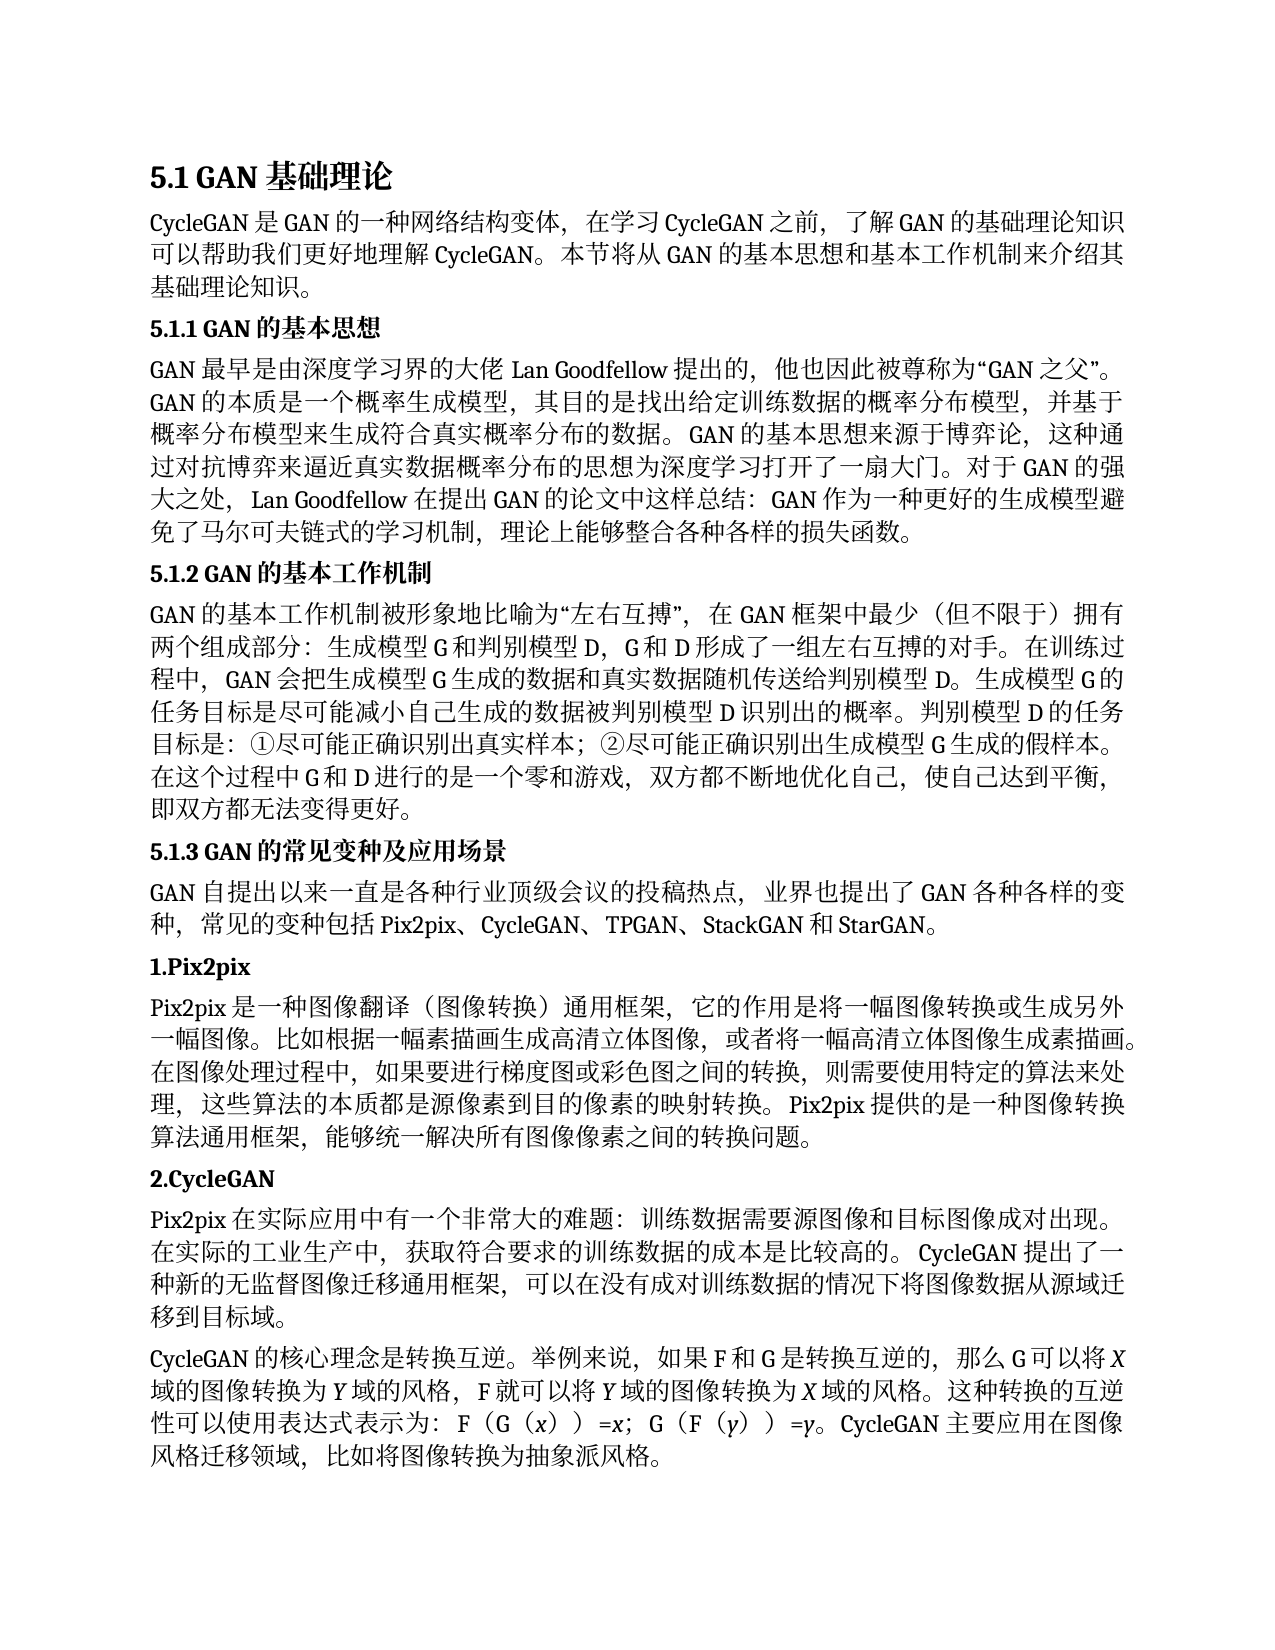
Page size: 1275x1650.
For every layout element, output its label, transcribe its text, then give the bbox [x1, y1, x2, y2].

text GAN自提出以来一直是各种行业顶级会议的投稿热点，业界也提出了GAN各种各样的变种，常见的变种包括Pix2pix、CycleGAN、TPGAN、StackGAN和StarGAN。 [150, 875, 1125, 940]
text CycleGAN的核心理念是转换互逆。举例来说，如果F和G是转换互逆的，那么G可以将X域的图像转换为Y域的风格，F就可以将Y域的图像转换为X域的风格。这种转换的互逆性可以使用表达式表示为：F（G（x））=x；G（F（y））=y。CycleGAN主要应用在图像风格迁移领域，比如将图像转换为抽象派风格。 [150, 1341, 1125, 1471]
text GAN最早是由深度学习界的大佬Lan Goodfellow提出的，他也因此被尊称为“GAN之父”。GAN的本质是一个概率生成模型，其目的是找出给定训练数据的概率分布模型，并基于概率分布模型来生成符合真实概率分布的数据。GAN的基本思想来源于博弈论，这种通过对抗博弈来逼近真实数据概率分布的思想为深度学习打开了一扇大门。对于GAN的强大之处，Lan Goodfellow在提出GAN的论文中这样总结：GAN作为一种更好的生成模型避免了马尔可夫链式的学习机制，理论上能够整合各种各样的损失函数。 [150, 353, 1125, 548]
subtitle 5.1 GAN基础理论 [150, 154, 1125, 196]
subtitle 5.1.1 GAN的基本思想 [150, 311, 1125, 344]
text 1.Pix2pix [150, 949, 1125, 981]
text Pix2pix在实际应用中有一个非常大的难题：训练数据需要源图像和目标图像成对出现。在实际的工业生产中，获取符合要求的训练数据的成本是比较高的。CycleGAN提出了一种新的无监督图像迁移通用框架，可以在没有成对训练数据的情况下将图像数据从源域迁移到目标域。 [150, 1203, 1125, 1333]
text 2.CycleGAN [150, 1161, 1125, 1194]
subtitle 5.1.3 GAN的常见变种及应用场景 [150, 834, 1125, 866]
text GAN的基本工作机制被形象地比喻为“左右互搏”，在GAN框架中最少（但不限于）拥有两个组成部分：生成模型G和判别模型D，G和D形成了一组左右互搏的对手。在训练过程中，GAN会把生成模型G生成的数据和真实数据随机传送给判别模型D。生成模型G的任务目标是尽可能减小自己生成的数据被判别模型D识别出的概率。判别模型D的任务目标是：①尽可能正确识别出真实样本；②尽可能正确识别出生成模型G生成的假样本。在这个过程中G和D进行的是一个零和游戏，双方都不断地优化自己，使自己达到平衡，即双方都无法变得更好。 [150, 598, 1125, 825]
subtitle 5.1.2 GAN的基本工作机制 [150, 556, 1125, 589]
text Pix2pix是一种图像翻译（图像转换）通用框架，它的作用是将一幅图像转换或生成另外一幅图像。比如根据一幅素描画生成高清立体图像，或者将一幅高清立体图像生成素描画。在图像处理过程中，如果要进行梯度图或彩色图之间的转换，则需要使用特定的算法来处理，这些算法的本质都是源像素到目的像素的映射转换。Pix2pix提供的是一种图像转换算法通用框架，能够统一解决所有图像像素之间的转换问题。 [150, 990, 1125, 1153]
text CycleGAN是GAN的一种网络结构变体，在学习CycleGAN之前，了解GAN的基础理论知识可以帮助我们更好地理解CycleGAN。本节将从GAN的基本思想和基本工作机制来介绍其基础理论知识。 [150, 205, 1125, 303]
